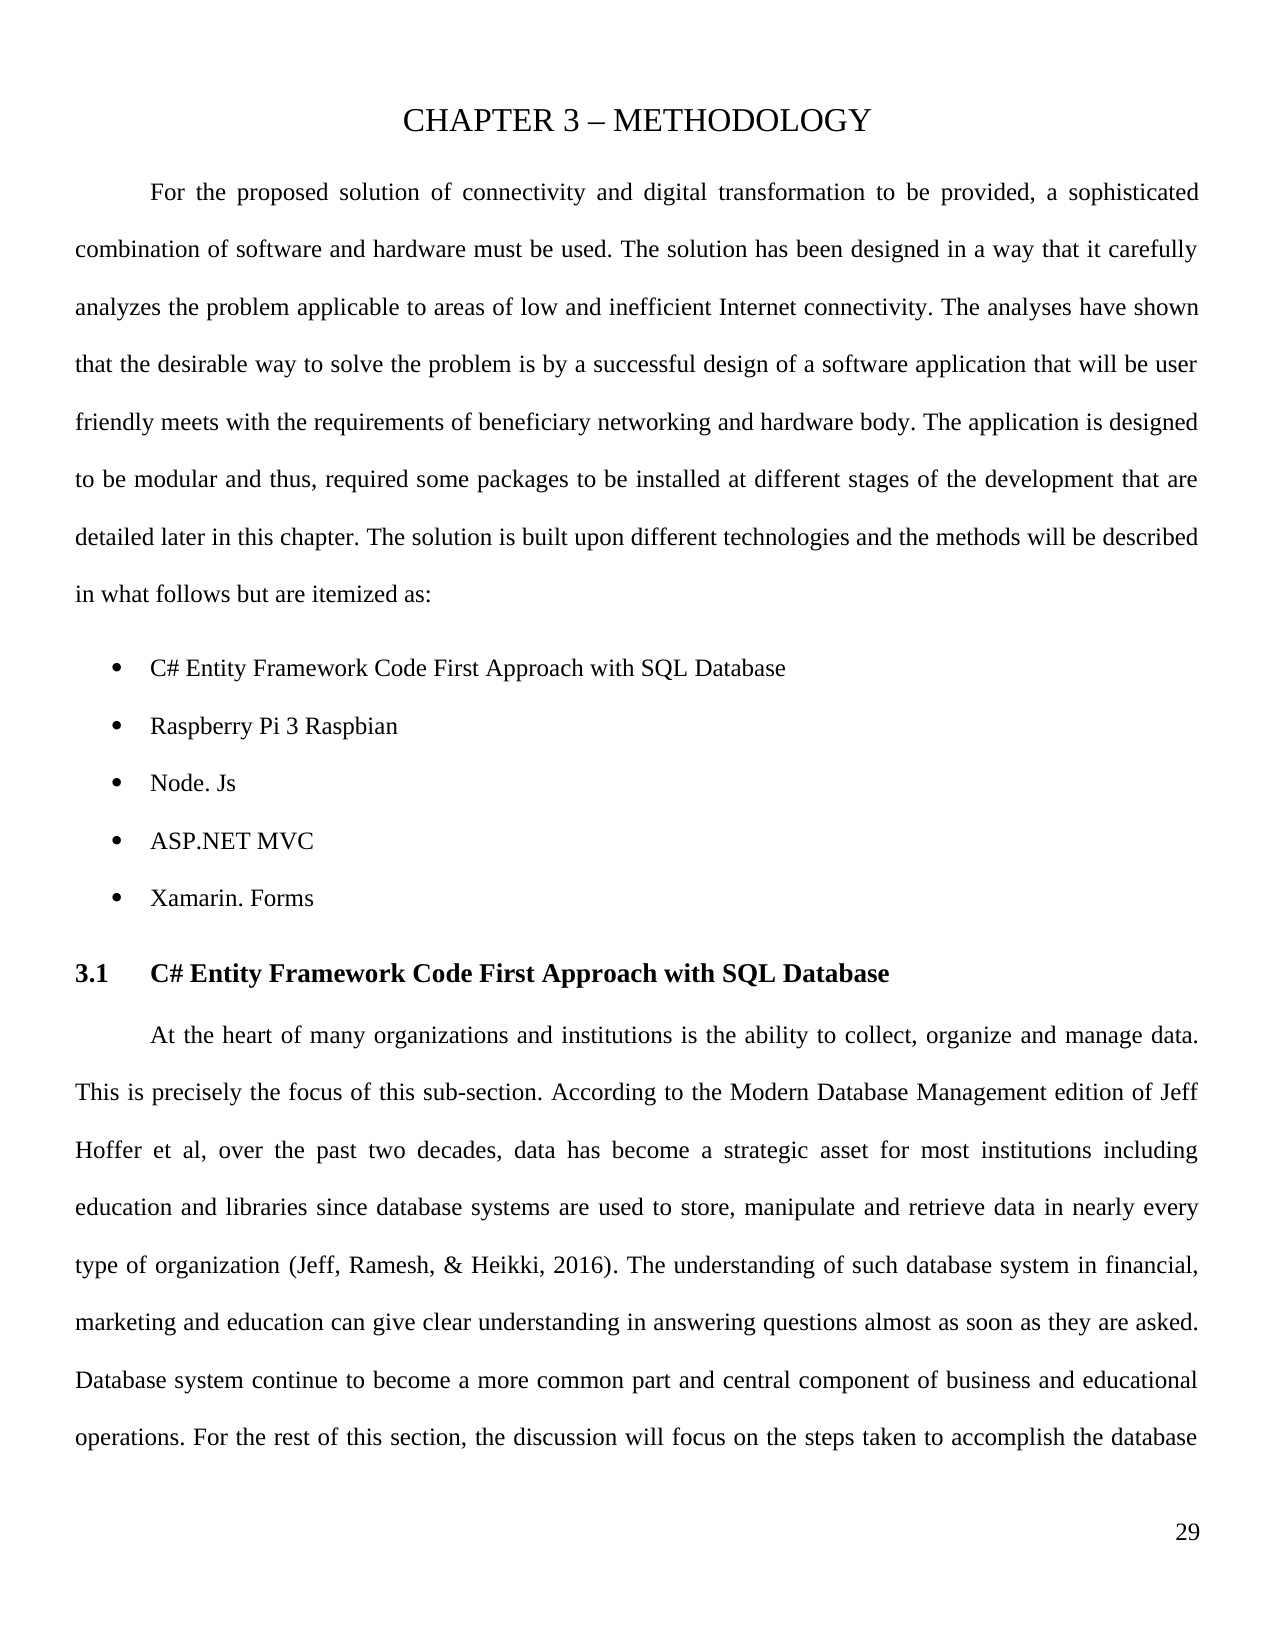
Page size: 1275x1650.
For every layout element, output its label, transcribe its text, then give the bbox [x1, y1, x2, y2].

text For the proposed solution of connectivity and digital transformation to be provided, a sophisticated combination of software and hardware must be used. The solution has been designed in a way that it carefully analyzes the problem applicable to areas of low and inefficient Internet connectivity. The analyses have shown that the desirable way to solve the problem is by a successful design of a software application that will be user friendly meets with the requirements of beneficiary networking and hardware body. The application is designed to be modular and thus, required some packages to be installed at different stages of the development that are detailed later in this chapter. The solution is built upon different technologies and the methods will be described in what follows but are itemized as: [75, 177, 1200, 608]
subtitle CHAPTER 3 – METHODOLOGY [75, 100, 1200, 138]
list Xamarin. Forms [112, 883, 1200, 912]
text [75, 1020, 1200, 1451]
list ASP.NET MVC [112, 826, 1200, 854]
list Node. Js [112, 768, 1200, 797]
subtitle 3.1 C# Entity Framework Code First Approach with SQL Database [75, 957, 1200, 989]
list Raspberry Pi 3 Raspbian [112, 711, 1200, 739]
list C# Entity Framework Code First Approach with SQL Database [112, 653, 1200, 682]
